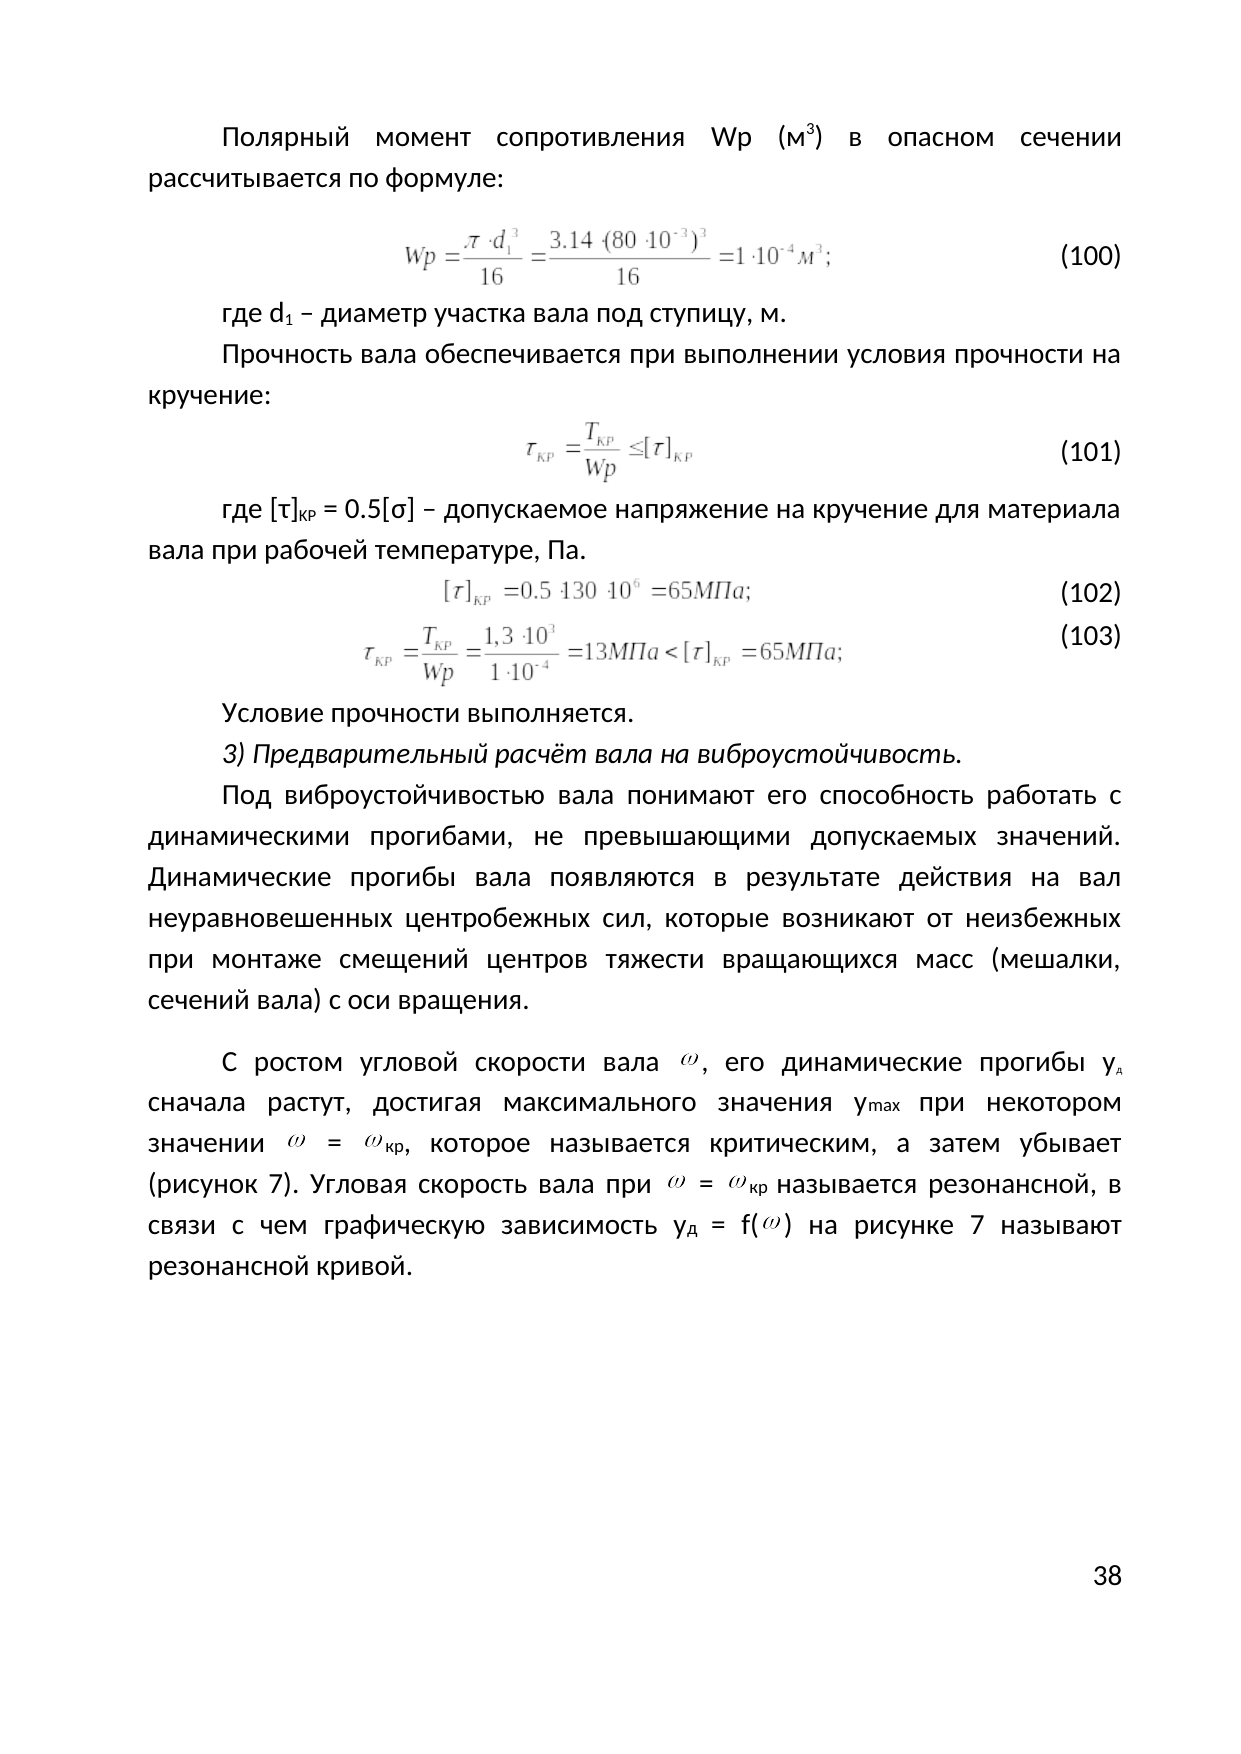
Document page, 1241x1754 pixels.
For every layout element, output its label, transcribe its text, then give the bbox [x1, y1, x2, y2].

table_header (102) [1048, 572, 1133, 617]
text Прочность вала обеспечивается при выполнении условия прочности на кручение: [148, 335, 1122, 412]
text где [τ]KP = 0.5[σ] – допускаемое напряжение на кручение для материала вала при рабочей температуре, Па. [148, 490, 1122, 567]
text С ростом угловой скорости вала , его динамические прогибы уд сначала растут, достигая максимального значения уmax при некотором значении = кр, которое называется критическим, а затем убывает (рисунок 7). Угловая скорость вала при = кр называется резонансной, в связи с чем графическую зависимость уд = f() на рисунке 7 называют резонансной кривой. [148, 1043, 1122, 1283]
table_header [136, 221, 1048, 294]
text Под виброустойчивостью вала понимают его способность работать с динамическими прогибами, не превышающими допускаемых значений. Динамические прогибы вала появляются в результате действия на вал неуравновешенных центробежных сил, которые возникают от неизбежных при монтаже смещений центров тяжести вращающихся масс (мешалки, сечений вала) с оси вращения. [148, 776, 1122, 1016]
text Условие прочности выполняется. [148, 694, 1122, 730]
text 3) Предварительный расчёт вала на виброустойчивость. [148, 735, 1122, 771]
table_header (100) [1048, 221, 1133, 294]
table_cell [136, 617, 1048, 694]
text Полярный момент сопротивления Wp (м3) в опасном сечении рассчитывается по формуле: [148, 118, 1122, 195]
table_header [136, 417, 1048, 490]
table_header [136, 572, 1048, 617]
text где d1 – диаметр участка вала под ступицу, м. [148, 294, 1122, 330]
table_header (101) [1048, 417, 1133, 490]
table_cell (103) [1048, 617, 1133, 694]
